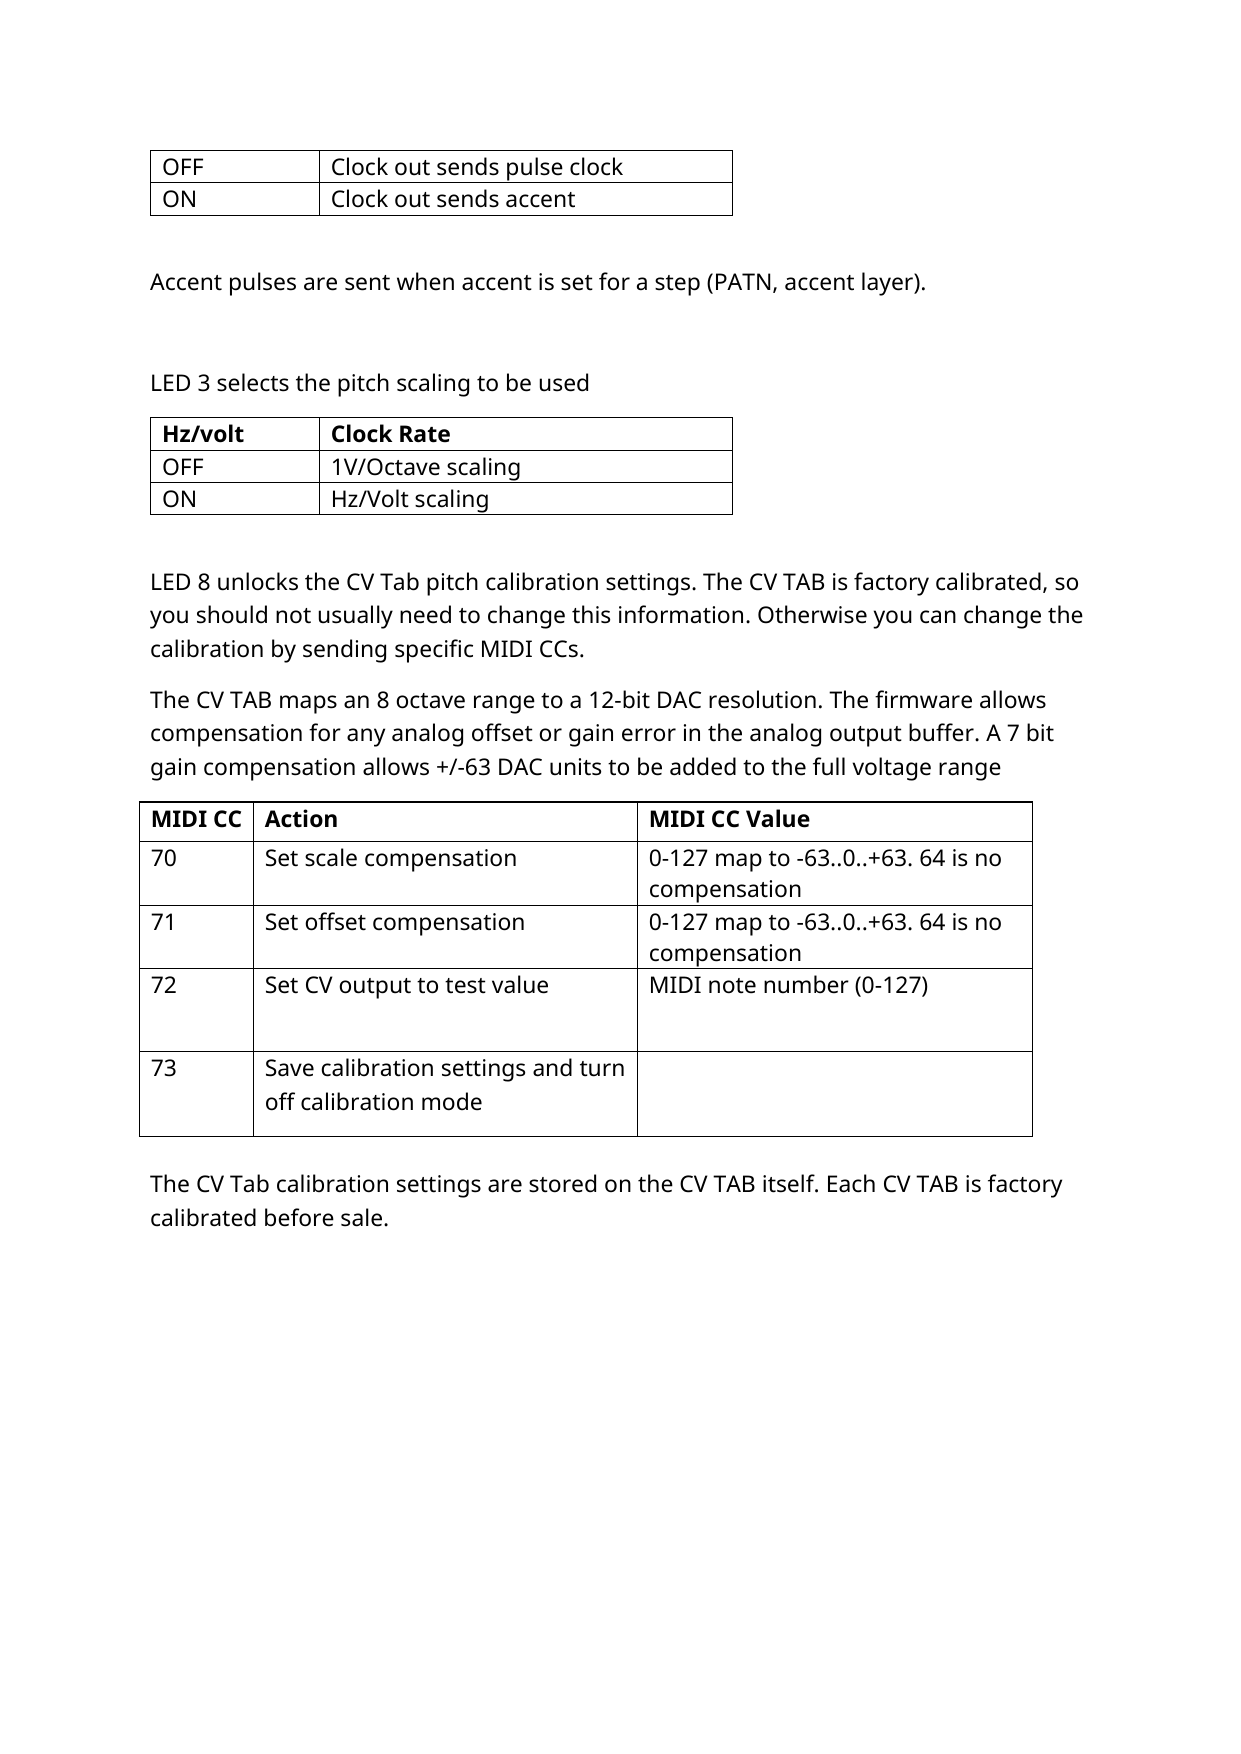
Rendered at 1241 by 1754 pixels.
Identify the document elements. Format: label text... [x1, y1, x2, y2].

table_header Action [254, 803, 637, 841]
table_cell Clock out sends pulse clock [320, 151, 732, 182]
text LED 3 selects the pitch scaling to be used [150, 367, 1090, 398]
text LED 8 unlocks the CV Tab pitch calibration settings. The CV TAB is factory calibrated, so you should not usually need to change this information. Otherwise you can change the calibration by sending specific MIDI CCs. [150, 566, 1090, 664]
table_cell ON [151, 183, 319, 214]
table_cell OFF [151, 451, 319, 482]
table_cell 72 [140, 969, 253, 1051]
table_cell Clock out sends accent [320, 183, 732, 214]
table_cell 1V/Octave scaling [320, 451, 732, 482]
table_cell Set CV output to test value [254, 969, 637, 1051]
table_cell 0-127 map to -63..0..+63. 64 is no compensation [638, 906, 1032, 968]
text The CV TAB maps an 8 octave range to a 12-bit DAC resolution. The firmware allows compensation for any analog offset or gain error in the analog output buffer. A 7 bit gain compensation allows +/-63 DAC units to be added to the full voltage range [150, 683, 1090, 782]
table_cell OFF [151, 151, 319, 182]
table_cell [638, 1052, 1032, 1136]
table_cell 70 [140, 842, 253, 904]
table_cell ON [151, 483, 319, 514]
table_cell Hz/Volt scaling [320, 483, 732, 514]
table_cell Save calibration settings and turn off calibration mode [254, 1052, 637, 1136]
table_cell MIDI note number (0-127) [638, 969, 1032, 1051]
table_cell 73 [140, 1052, 253, 1136]
table_cell 0-127 map to -63..0..+63. 64 is no compensation [638, 842, 1032, 904]
table_header MIDI CC [140, 803, 253, 841]
table_header MIDI CC Value [638, 803, 1032, 841]
table_header Clock Rate [320, 418, 732, 449]
table_cell Set offset compensation [254, 906, 637, 968]
text The CV Tab calibration settings are stored on the CV TAB itself. Each CV TAB is factory calibrated before sale. [150, 1168, 1090, 1233]
table_header Hz/volt [151, 418, 319, 449]
table_cell 71 [140, 906, 253, 968]
text Accent pulses are sent when accent is set for a step (PATN, accent layer). [150, 266, 1090, 297]
table_cell Set scale compensation [254, 842, 637, 904]
